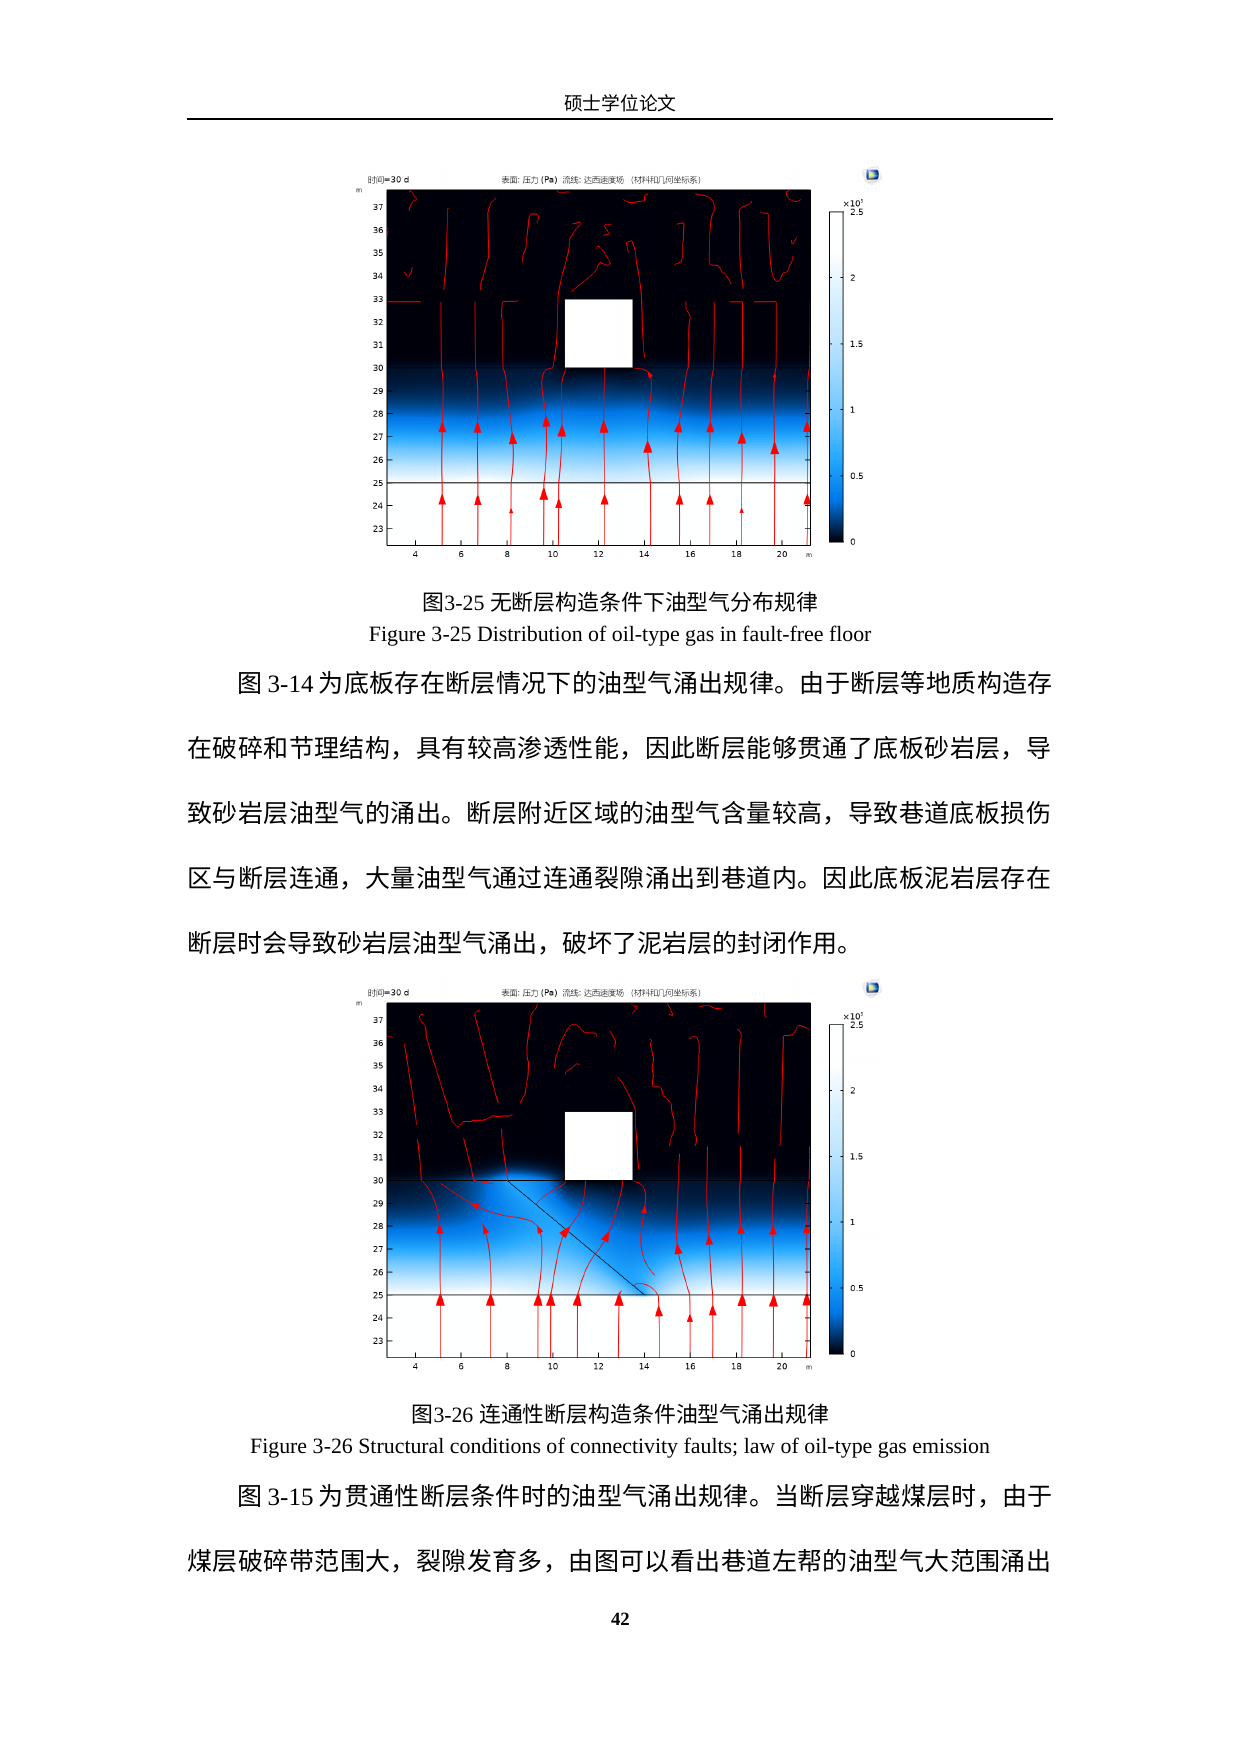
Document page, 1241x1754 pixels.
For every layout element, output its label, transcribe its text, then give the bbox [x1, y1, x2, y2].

picture [354, 162, 886, 561]
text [187, 1462, 1053, 1592]
text 图3-14为底板存在断层情况下的油型气涌出规律。由于断层等地质构造存在破碎和节理结构，具有较高渗透性能，因此断层能够贯通了底板砂岩层，导致砂岩层油型气的涌出。断层附近区域的油型气含量较高，导致巷道底板损伤区与断层连通，大量油型气通过连通裂隙涌出到巷道内。因此底板泥岩层存在断层时会导致砂岩层油型气涌出，破坏了泥岩层的封闭作用。 [187, 649, 1053, 974]
picture [354, 974, 886, 1373]
